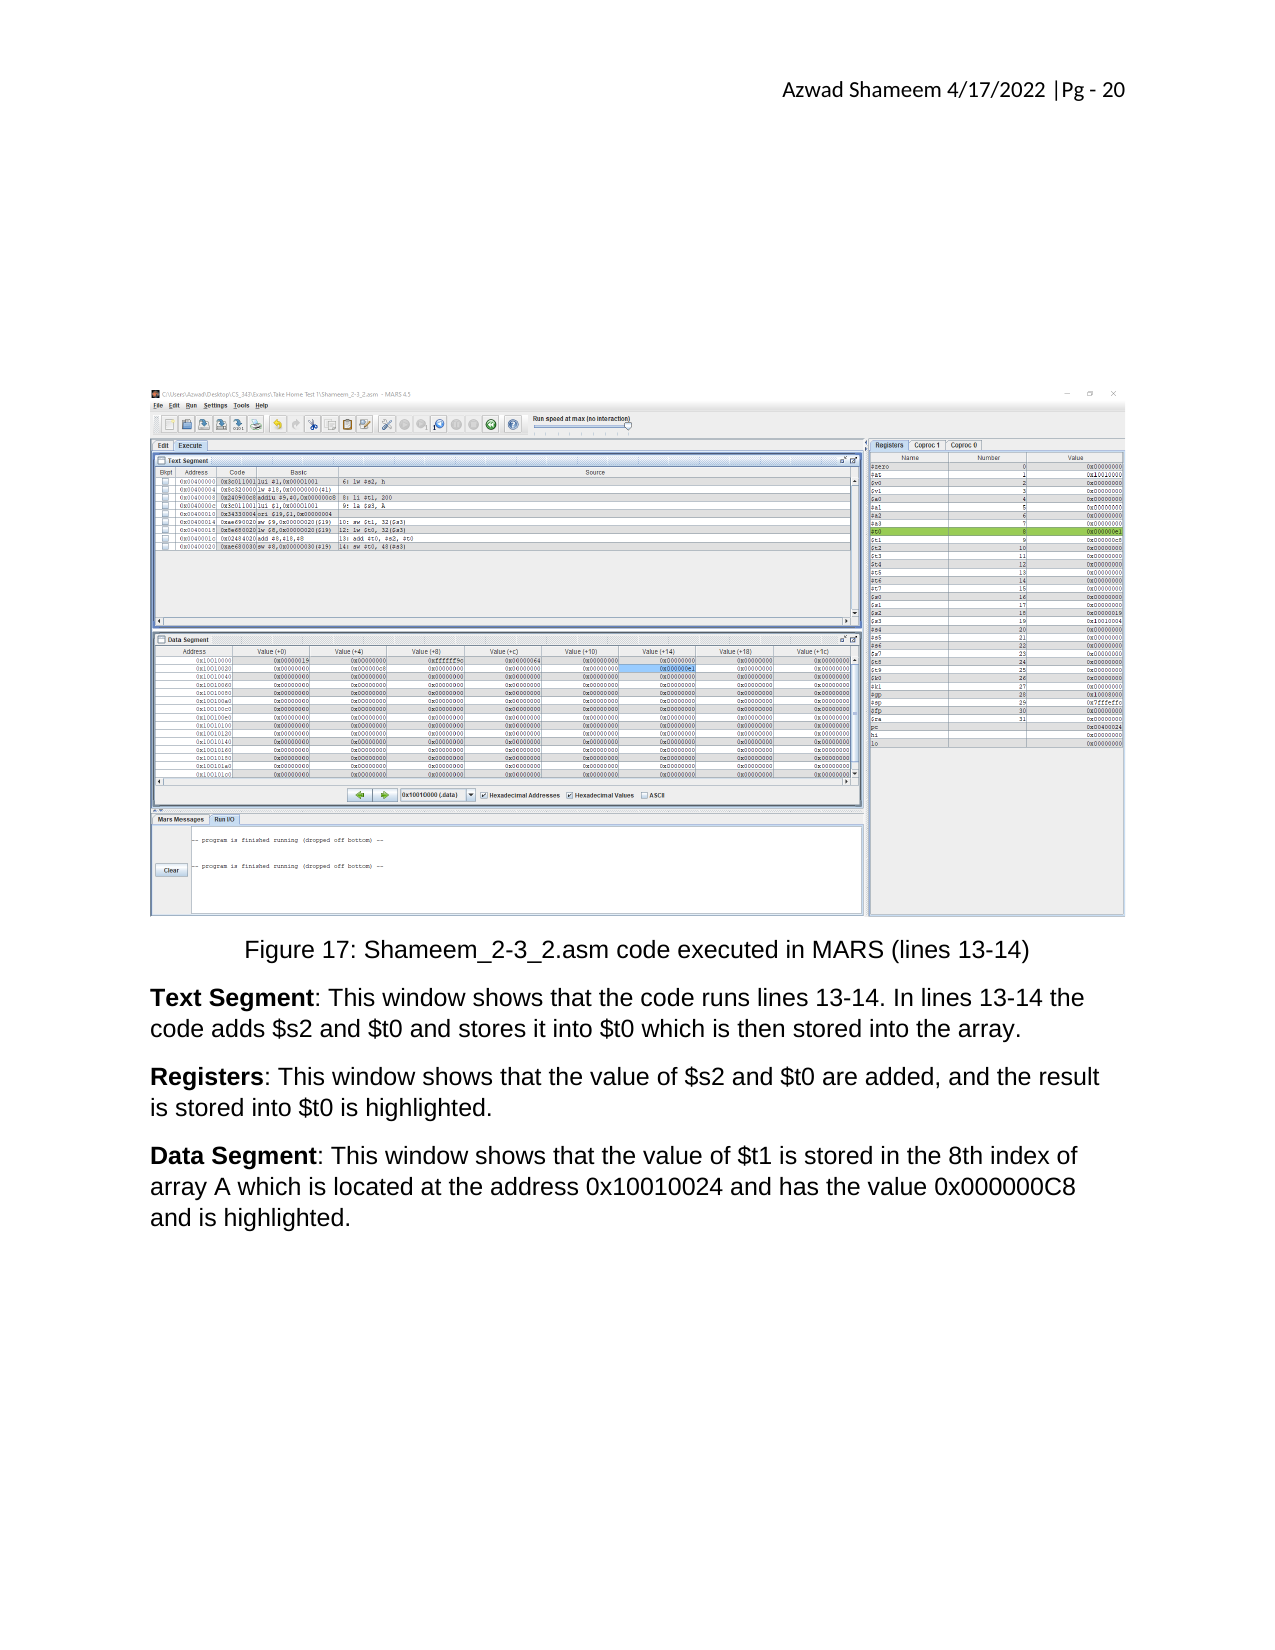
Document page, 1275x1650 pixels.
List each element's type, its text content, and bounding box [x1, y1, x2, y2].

picture [150, 388, 1125, 917]
text Registers: This window shows that the value of $s2 and $t0 are added, and the result is stored into $t0 is highlighted. [150, 1062, 1125, 1122]
text Figure 17: Shameem_2-3_2.asm code executed in MARS (lines 13-14) [150, 936, 1125, 964]
text Text Segment: This window shows that the code runs lines 13-14. In lines 13-14 the code adds $s2 and $t0 and stores it into $t0 which is then stored into the array. [150, 983, 1125, 1043]
text Data Segment: This window shows that the value of $t1 is stored in the 8th index of array A which is located at the address 0x10010024 and has the value 0x000000C8 and is highlighted. [150, 1141, 1125, 1232]
